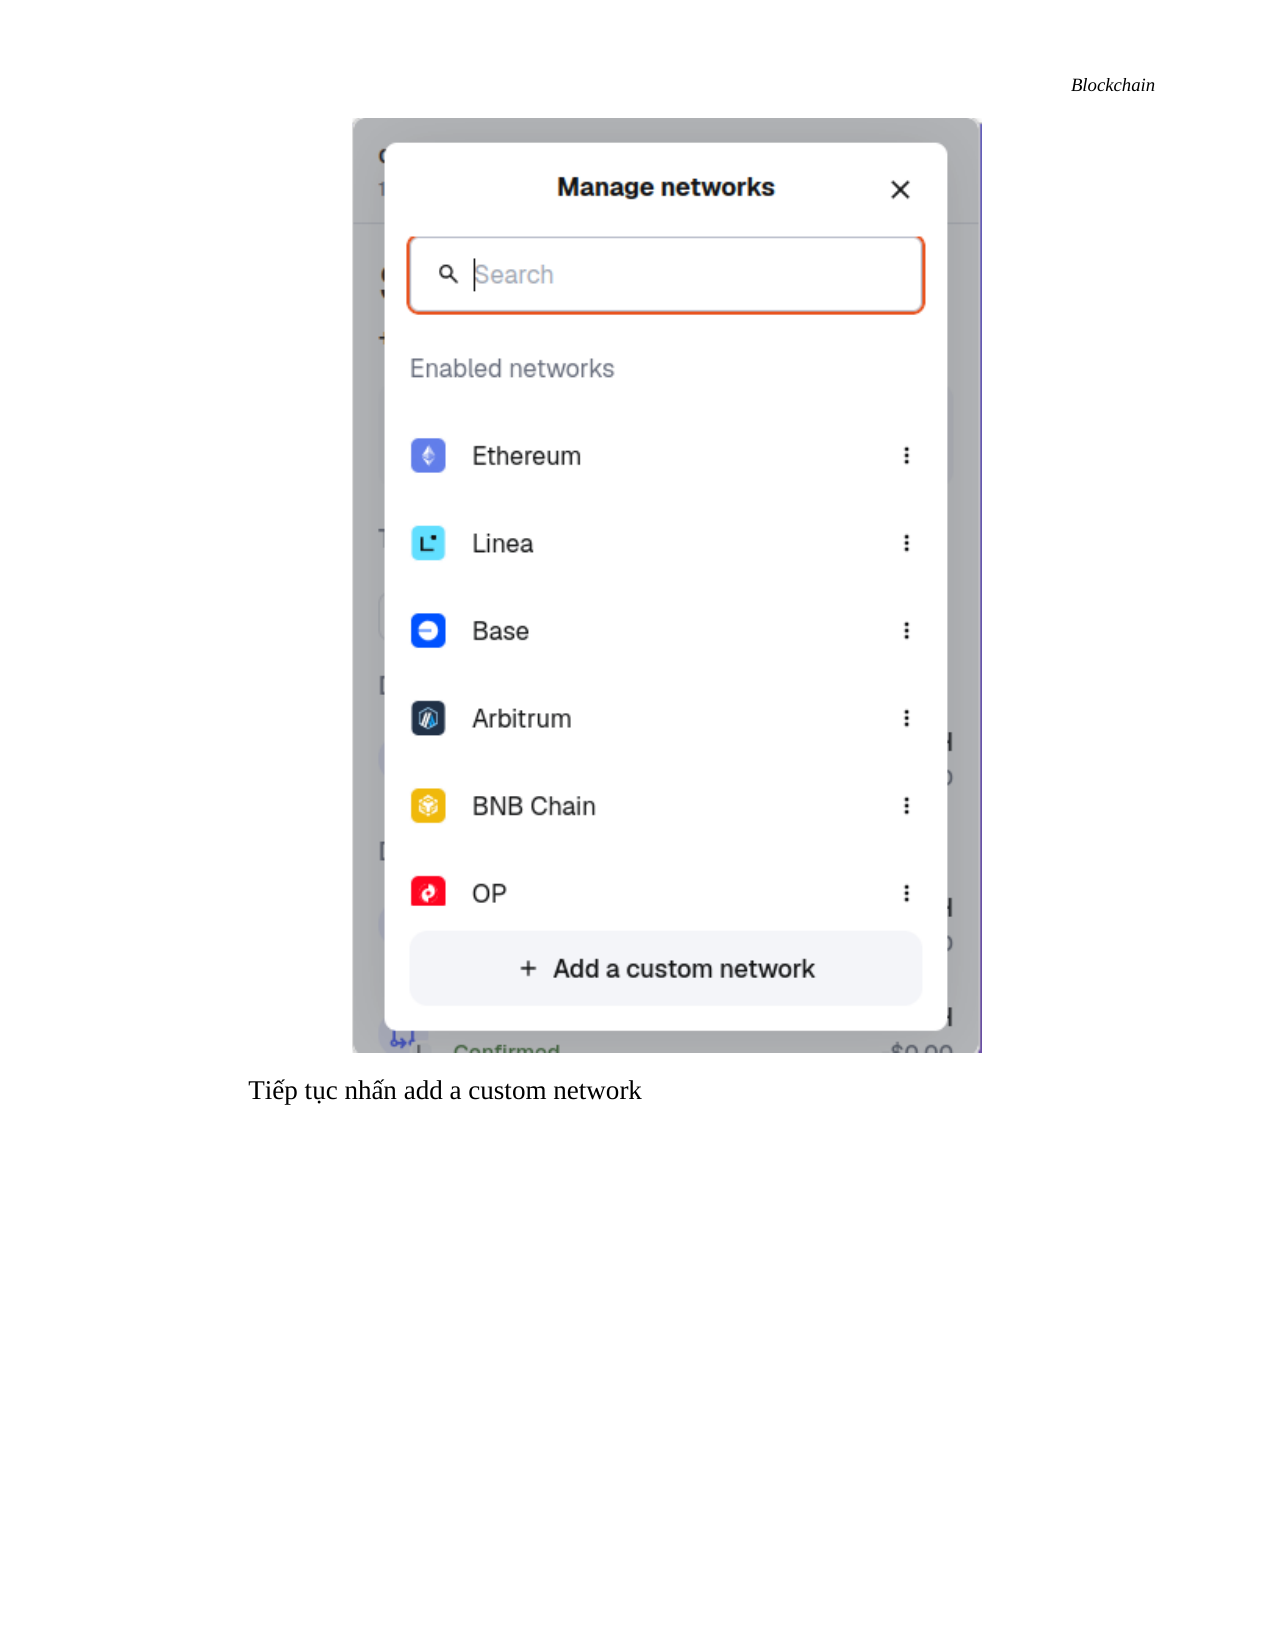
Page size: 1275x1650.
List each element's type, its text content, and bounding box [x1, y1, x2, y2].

picture [352, 118, 982, 1053]
text Tiếp tục nhấn add a custom network [177, 1074, 1157, 1106]
